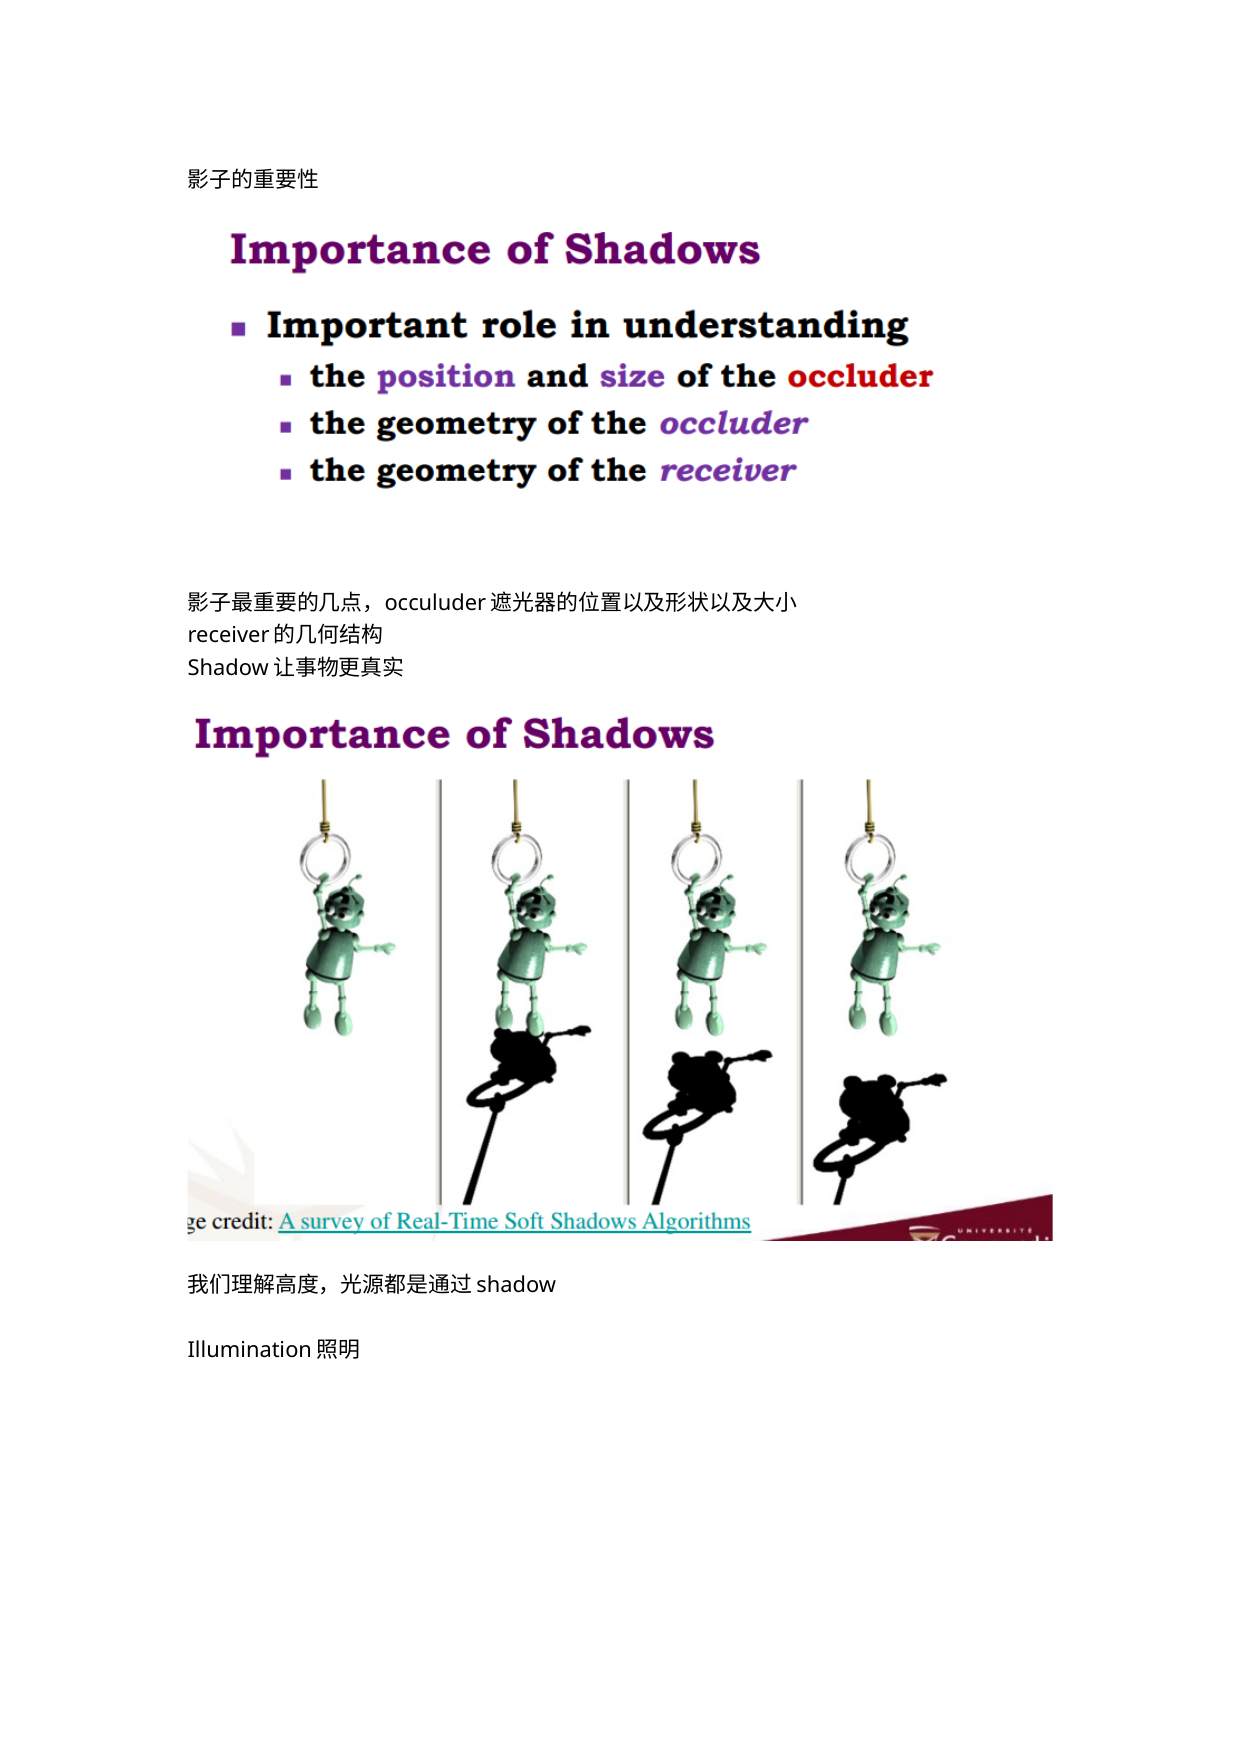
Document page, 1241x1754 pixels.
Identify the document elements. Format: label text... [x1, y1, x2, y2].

text receiver的几何结构 [187, 617, 1053, 649]
text 我们理解高度，光源都是通过shadow [187, 1267, 1053, 1299]
text Shadow让事物更真实 [187, 649, 1053, 682]
text Illumination照明 [187, 1332, 1053, 1364]
picture [187, 682, 1053, 1241]
text 影子最重要的几点，occuluder遮光器的位置以及形状以及大小 [187, 584, 1053, 617]
picture [187, 194, 1053, 556]
text 影子的重要性 [187, 162, 1053, 194]
